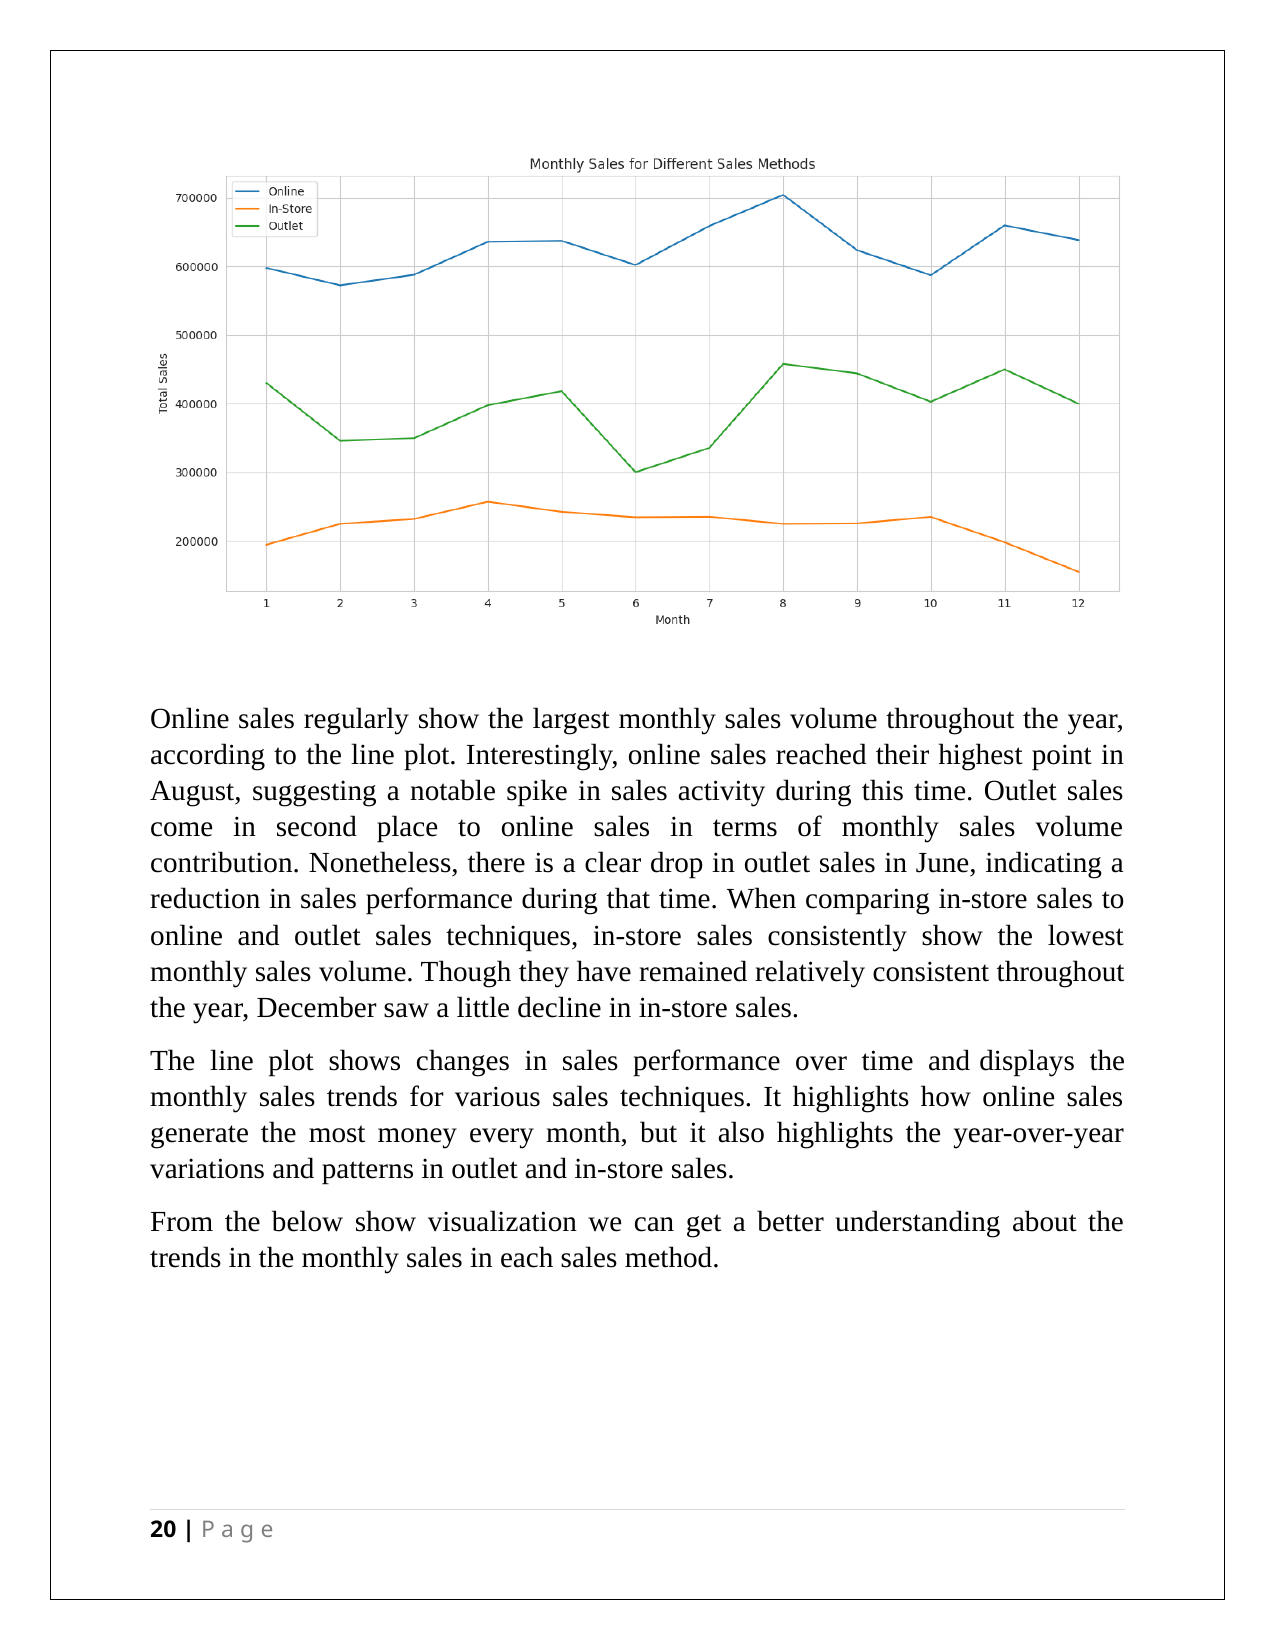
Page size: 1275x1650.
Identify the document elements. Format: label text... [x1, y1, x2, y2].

text Online sales regularly show the largest monthly sales volume throughout the year, according to the line plot. Interestingly, online sales reached their highest point in August, suggesting a notable spike in sales activity during this time. Outlet sales come in second place to online sales in terms of monthly sales volume contribution. Nonetheless, there is a clear drop in outlet sales in June, indicating a reduction in sales performance during that time. When comparing in-store sales to online and outlet sales techniques, in-store sales consistently show the lowest monthly sales volume. Though they have remained relatively consistent throughout the year, December saw a little decline in in-store sales. [150, 701, 1125, 1023]
text The line plot shows changes in sales performance over time and displays the monthly sales trends for various sales techniques. It highlights how online sales generate the most money every month, but it also highlights the year-over-year variations and patterns in outlet and in-store sales. [150, 1043, 1125, 1185]
text From the below show visualization we can get a better understanding about the trends in the monthly sales in each sales method. [150, 1204, 1125, 1274]
picture [150, 150, 1125, 634]
